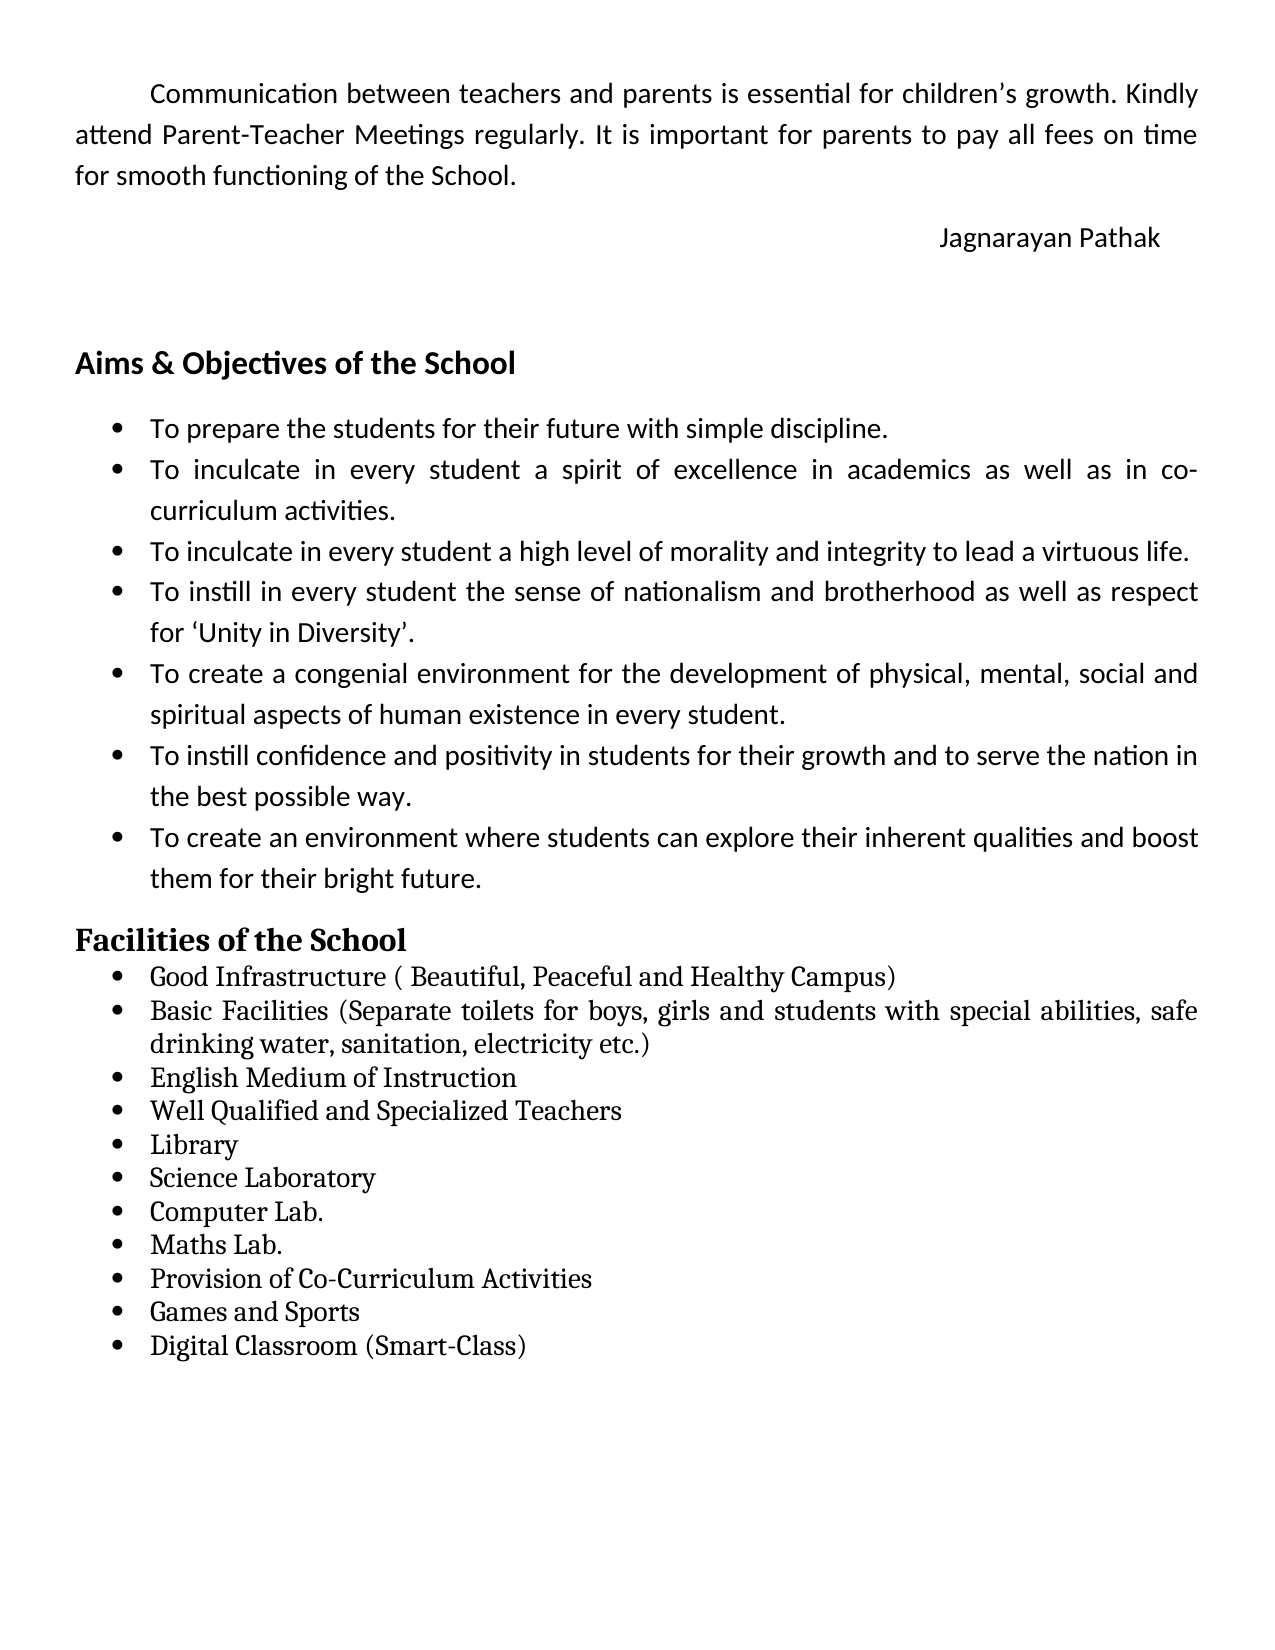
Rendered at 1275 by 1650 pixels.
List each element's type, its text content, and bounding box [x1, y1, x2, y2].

list Library [112, 1128, 1200, 1161]
list To create a congenial environment for the development of physical, mental, social and spiritual aspects of human existence in every student. [112, 655, 1200, 732]
list To instill confidence and positivity in students for their growth and to serve the nation in the best possible way. [112, 737, 1200, 814]
text Aims & Objectives of the School [75, 342, 1200, 383]
list To instill in every student the sense of nationalism and brotherhood as well as respect for ‘Unity in Diversity’. [112, 573, 1200, 650]
list Computer Lab. [112, 1195, 1200, 1228]
list Digital Classroom (Smart-Class) [112, 1329, 1200, 1363]
list To inculcate in every student a high level of morality and integrity to lead a virtuous life. [112, 533, 1200, 568]
list Basic Facilities (Separate toilets for boys, girls and students with special abilities, safe drinking water, sanitation, electricity etc.) [112, 994, 1200, 1061]
list Science Laboratory [112, 1161, 1200, 1195]
list Provision of Co-Curriculum Activities [112, 1262, 1200, 1296]
list To create an environment where students can explore their inherent qualities and boost them for their bright future. [112, 819, 1200, 896]
list Good Infrastructure ( Beautiful, Peaceful and Healthy Campus) [112, 960, 1200, 994]
list To prepare the students for their future with simple discipline. [112, 410, 1200, 445]
text Facilities of the School [75, 922, 1200, 960]
list Well Qualified and Specialized Teachers [112, 1094, 1200, 1128]
text Communication between teachers and parents is essential for children’s growth. Kindly attend Parent-Teacher Meetings regularly. It is important for parents to pay all fees on time for smooth functioning of the School. [75, 75, 1200, 192]
list Games and Sports [112, 1296, 1200, 1329]
list To inculcate in every student a spirit of excellence in academics as well as in co-curriculum activities. [112, 451, 1200, 527]
text Jagnarayan Pathak [900, 219, 1200, 254]
list Maths Lab. [112, 1228, 1200, 1262]
list English Medium of Instruction [112, 1061, 1200, 1094]
